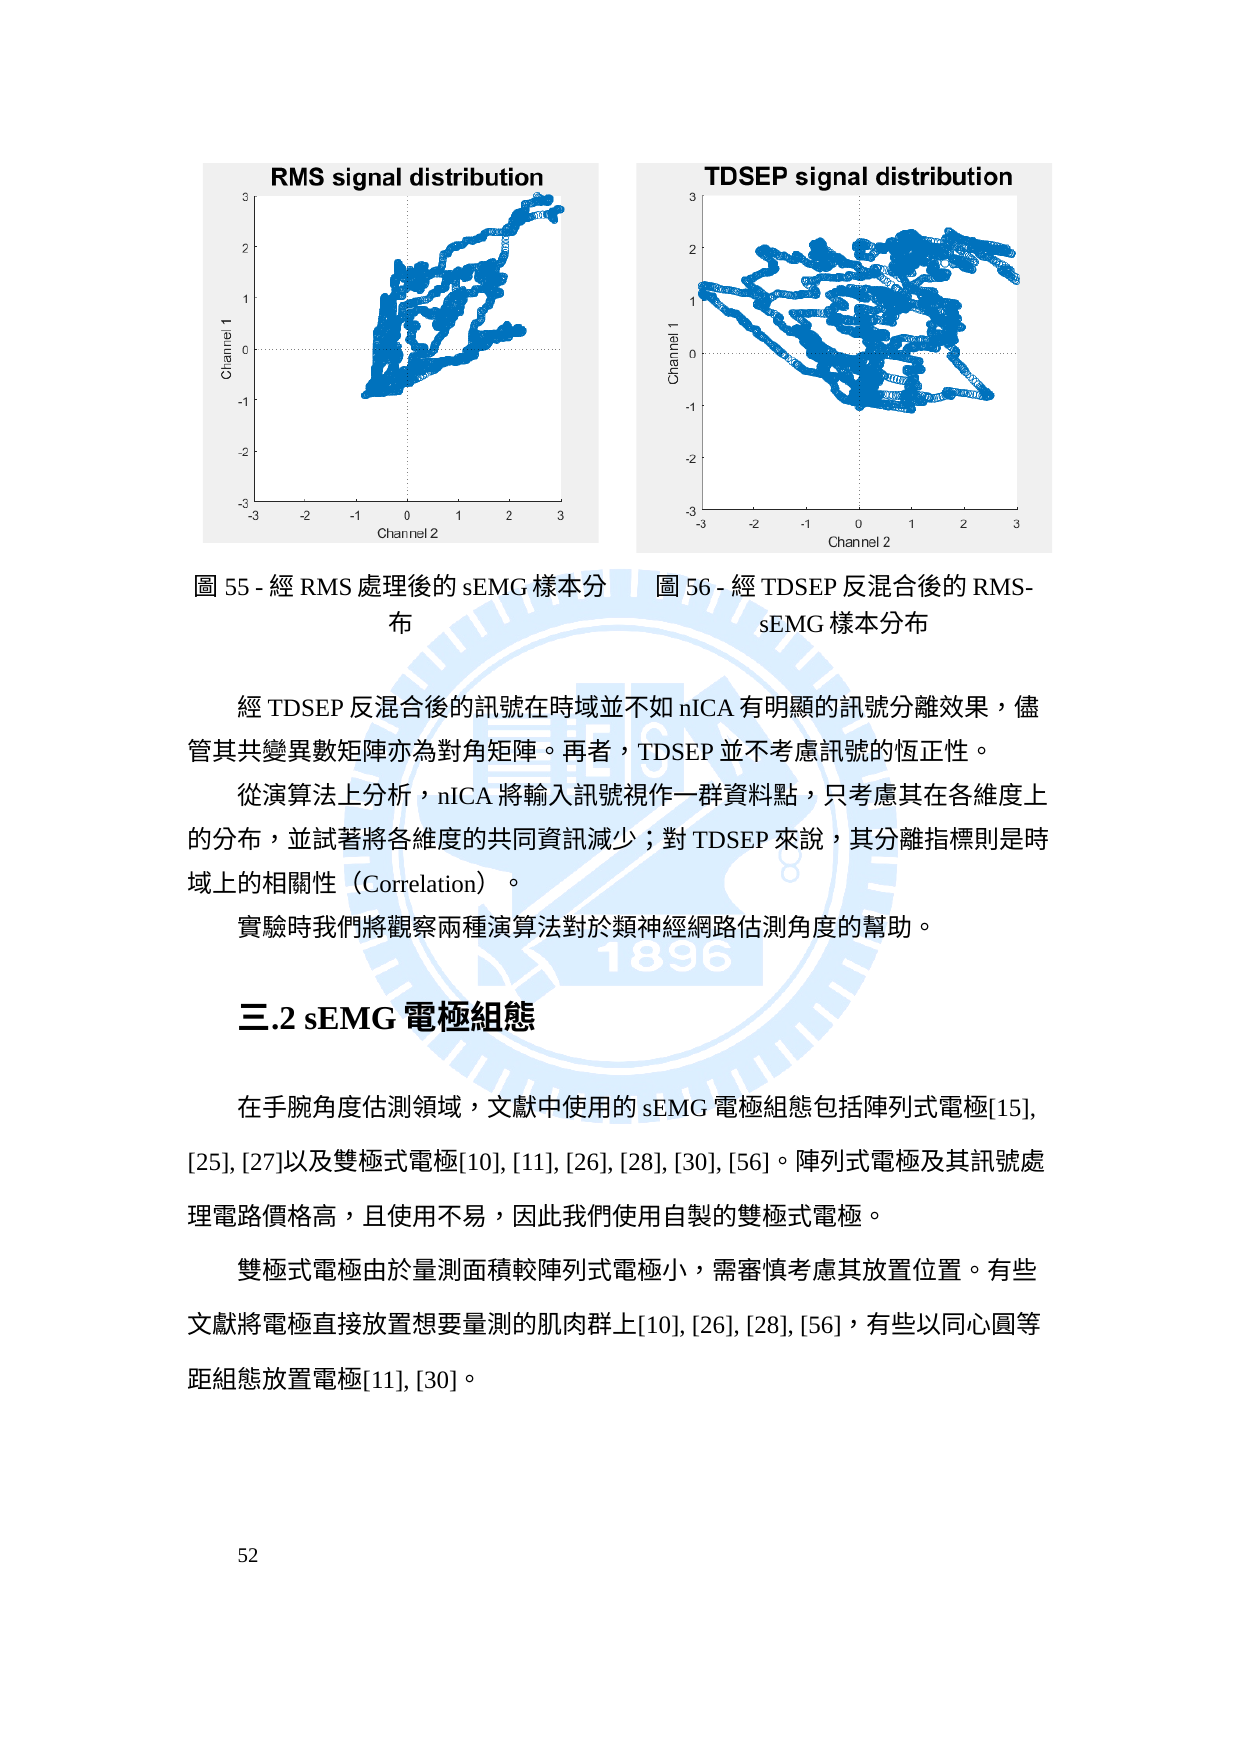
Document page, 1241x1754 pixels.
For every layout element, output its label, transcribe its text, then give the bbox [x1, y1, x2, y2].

picture [636, 163, 1053, 553]
table_cell 圖 55 - 經RMS處理後的sEMG樣本分布 [176, 567, 625, 683]
table_header [625, 163, 1063, 567]
text 雙極式電極由於量測面積較陣列式電極小，需審慎考慮其放置位置。有些文獻將電極直接放置想要量測的肌肉群上[10], [26], [28], [56]，有些以同心圓等距組態放置電極[11], [30]。 [187, 1250, 1053, 1395]
text 在手腕角度估測領域，文獻中使用的sEMG電極組態包括陣列式電極[15], [25], [27]以及雙極式電極[10], [11], [26], [28], [30], [56]。陣列式電極及其訊號處理電路價格高，且使用不易，因此我們使用自製的雙極式電極。 [187, 1087, 1053, 1232]
table_header [176, 163, 625, 567]
text 實驗時我們將觀察兩種演算法對於類神經網路估測角度的幫助。 [187, 904, 1053, 948]
picture [202, 163, 599, 543]
table_cell 圖 56 - 經TDSEP反混合後的RMS-sEMG樣本分布 [625, 567, 1063, 683]
text 經TDSEP反混合後的訊號在時域並不如nICA有明顯的訊號分離效果，儘管其共變異數矩陣亦為對角矩陣。再者，TDSEP並不考慮訊號的恆正性。 [187, 683, 1053, 771]
subtitle sEMG電極組態 [187, 991, 1053, 1039]
text 從演算法上分析，nICA將輸入訊號視作一群資料點，只考慮其在各維度上的分布，並試著將各維度的共同資訊減少；對TDSEP來說，其分離指標則是時域上的相關性（Correlation）。 [187, 771, 1053, 904]
